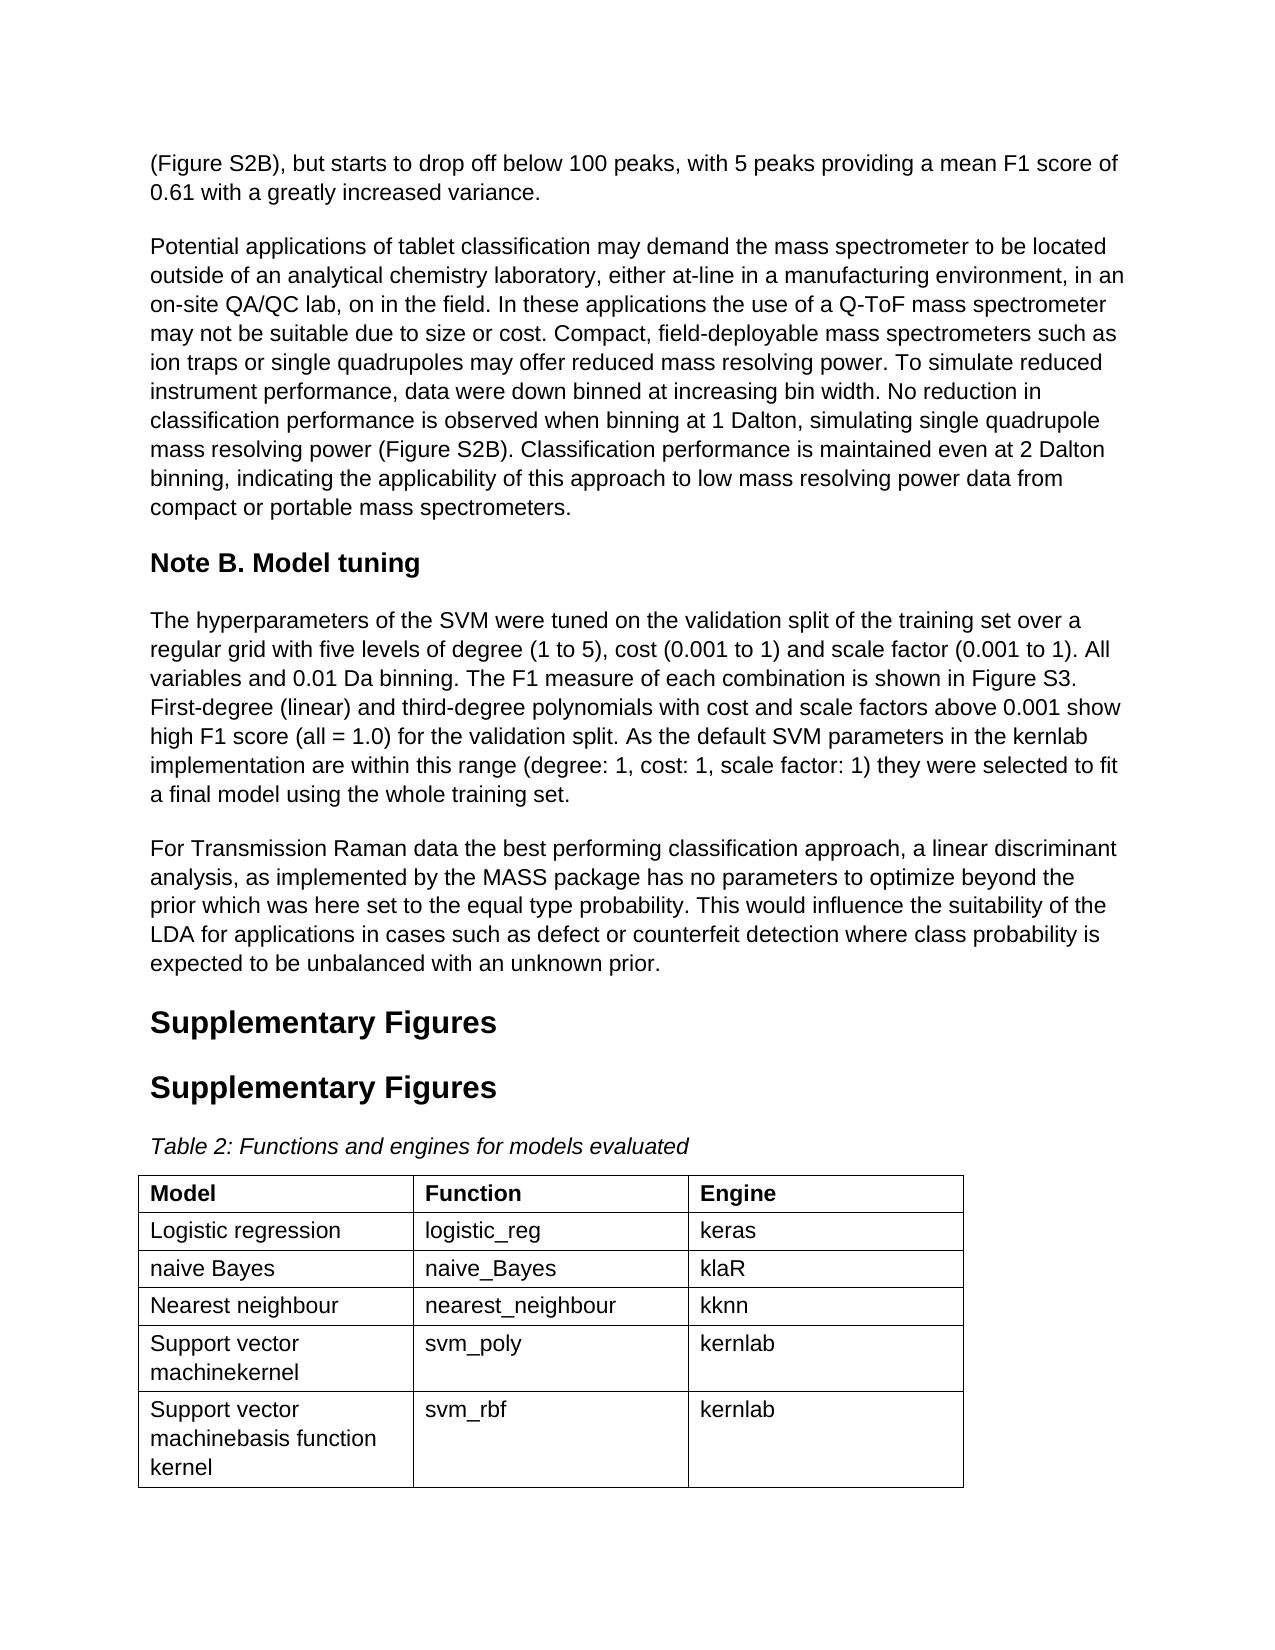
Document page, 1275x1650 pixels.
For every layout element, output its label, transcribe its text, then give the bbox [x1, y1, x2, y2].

table_cell Support vector machinebasis function kernel [139, 1392, 413, 1487]
table_cell kernlab [689, 1392, 963, 1487]
table_cell kernlab [689, 1326, 963, 1391]
text The hyperparameters of the SVM were tuned on the validation split of the training set over a regular grid with five levels of degree (1 to 5), cost (0.001 to 1) and scale factor (0.001 to 1). All variables and 0.01 Da binning. The F1 measure of each combination is shown in Figure S3. First-degree (linear) and third-degree polynomials with cost and scale factors above 0.001 show high F1 score (all = 1.0) for the validation split. As the default SVM parameters in the kernlab implementation are within this range (degree: 1, cost: 1, scale factor: 1) they were selected to fit a final model using the whole training set. [150, 607, 1125, 807]
table_header Model [139, 1176, 413, 1212]
table_cell naive Bayes [139, 1251, 413, 1287]
text Potential applications of tablet classification may demand the mass spectrometer to be located outside of an analytical chemistry laboratory, either at-line in a manufacturing environment, in an on-site QA/QC lab, on in the field. In these applications the use of a Q-ToF mass spectrometer may not be suitable due to size or cost. Compact, field-deployable mass spectrometers such as ion traps or single quadrupoles may offer reduced mass resolving power. To simulate reduced instrument performance, data were down binned at increasing bin width. No reduction in classification performance is observed when binning at 1 Dalton, simulating single quadrupole mass resolving power (Figure S2B). Classification performance is maintained even at 2 Dalton binning, indicating the applicability of this approach to low mass resolving power data from compact or portable mass spectrometers. [150, 233, 1125, 520]
subtitle Supplementary Figures [150, 1069, 1125, 1105]
text Table 2: Functions and engines for models evaluated [150, 1133, 1125, 1160]
table_cell nearest_neighbour [414, 1288, 688, 1325]
table_cell logistic_reg [414, 1213, 688, 1250]
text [150, 150, 1125, 205]
table_header Engine [689, 1176, 963, 1212]
subtitle Note B. Model tuning [150, 547, 1125, 579]
table_cell svm_poly [414, 1326, 688, 1391]
text For Transmission Raman data the best performing classification approach, a linear discriminant analysis, as implemented by the MASS package has no parameters to optimize beyond the prior which was here set to the equal type probability. This would influence the suitability of the LDA for applications in cases such as defect or counterfeit detection where class probability is expected to be unbalanced with an unknown prior. [150, 834, 1125, 977]
table_cell naive_Bayes [414, 1251, 688, 1287]
table_cell kknn [689, 1288, 963, 1325]
table_header Function [414, 1176, 688, 1212]
table_cell klaR [689, 1251, 963, 1287]
table_cell Support vector machinekernel [139, 1326, 413, 1391]
subtitle Supplementary Figures [150, 1004, 1125, 1040]
table_cell Nearest neighbour [139, 1288, 413, 1325]
table_cell keras [689, 1213, 963, 1250]
table_cell svm_rbf [414, 1392, 688, 1487]
table_cell Logistic regression [139, 1213, 413, 1250]
